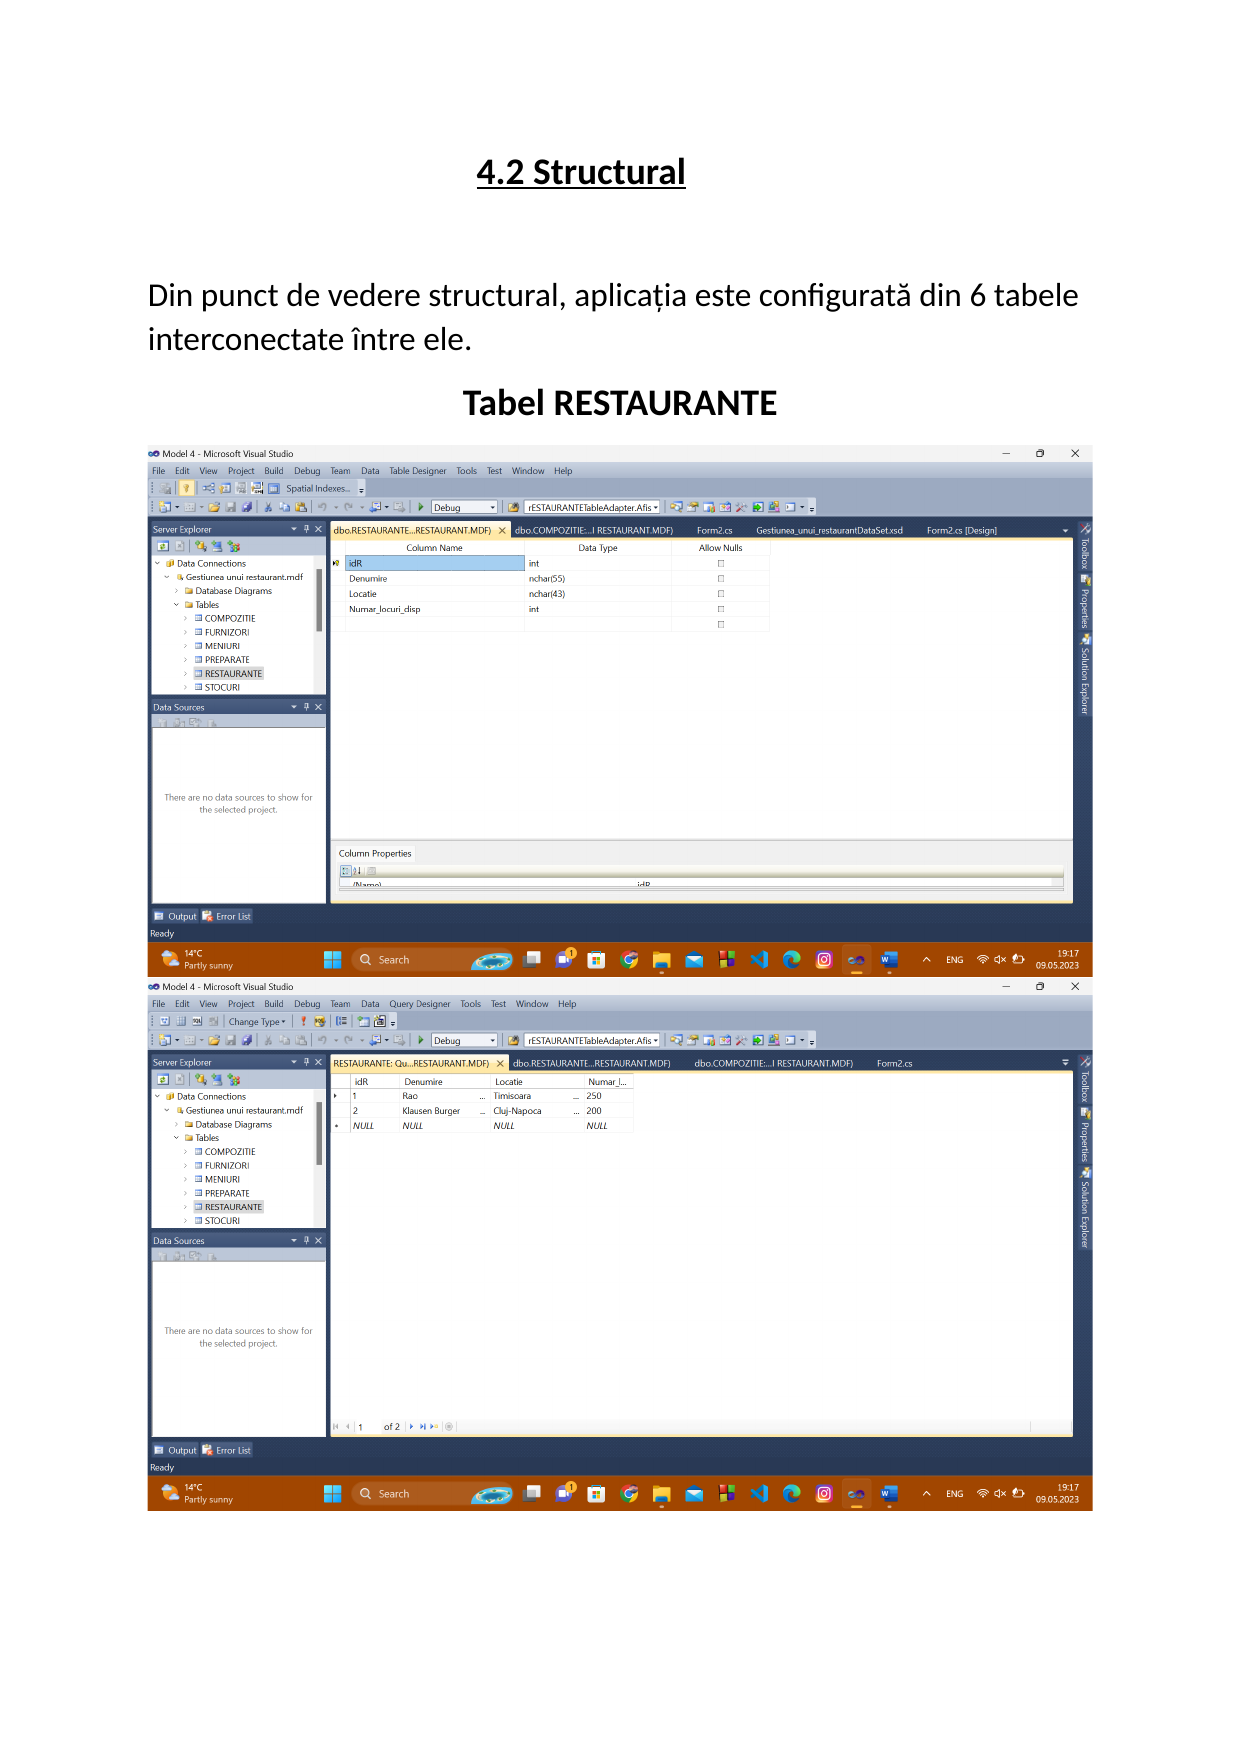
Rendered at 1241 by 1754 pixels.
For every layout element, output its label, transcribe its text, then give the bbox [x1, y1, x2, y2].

picture [147, 978, 1093, 1511]
picture [147, 445, 1093, 977]
text 4.2 Structural [369, 148, 1093, 193]
text Din punct de vedere structural, aplicația este configurată din 6 tabele interconectate între ele. [148, 274, 1093, 359]
text Tabel RESTAURANTE [148, 379, 1093, 425]
